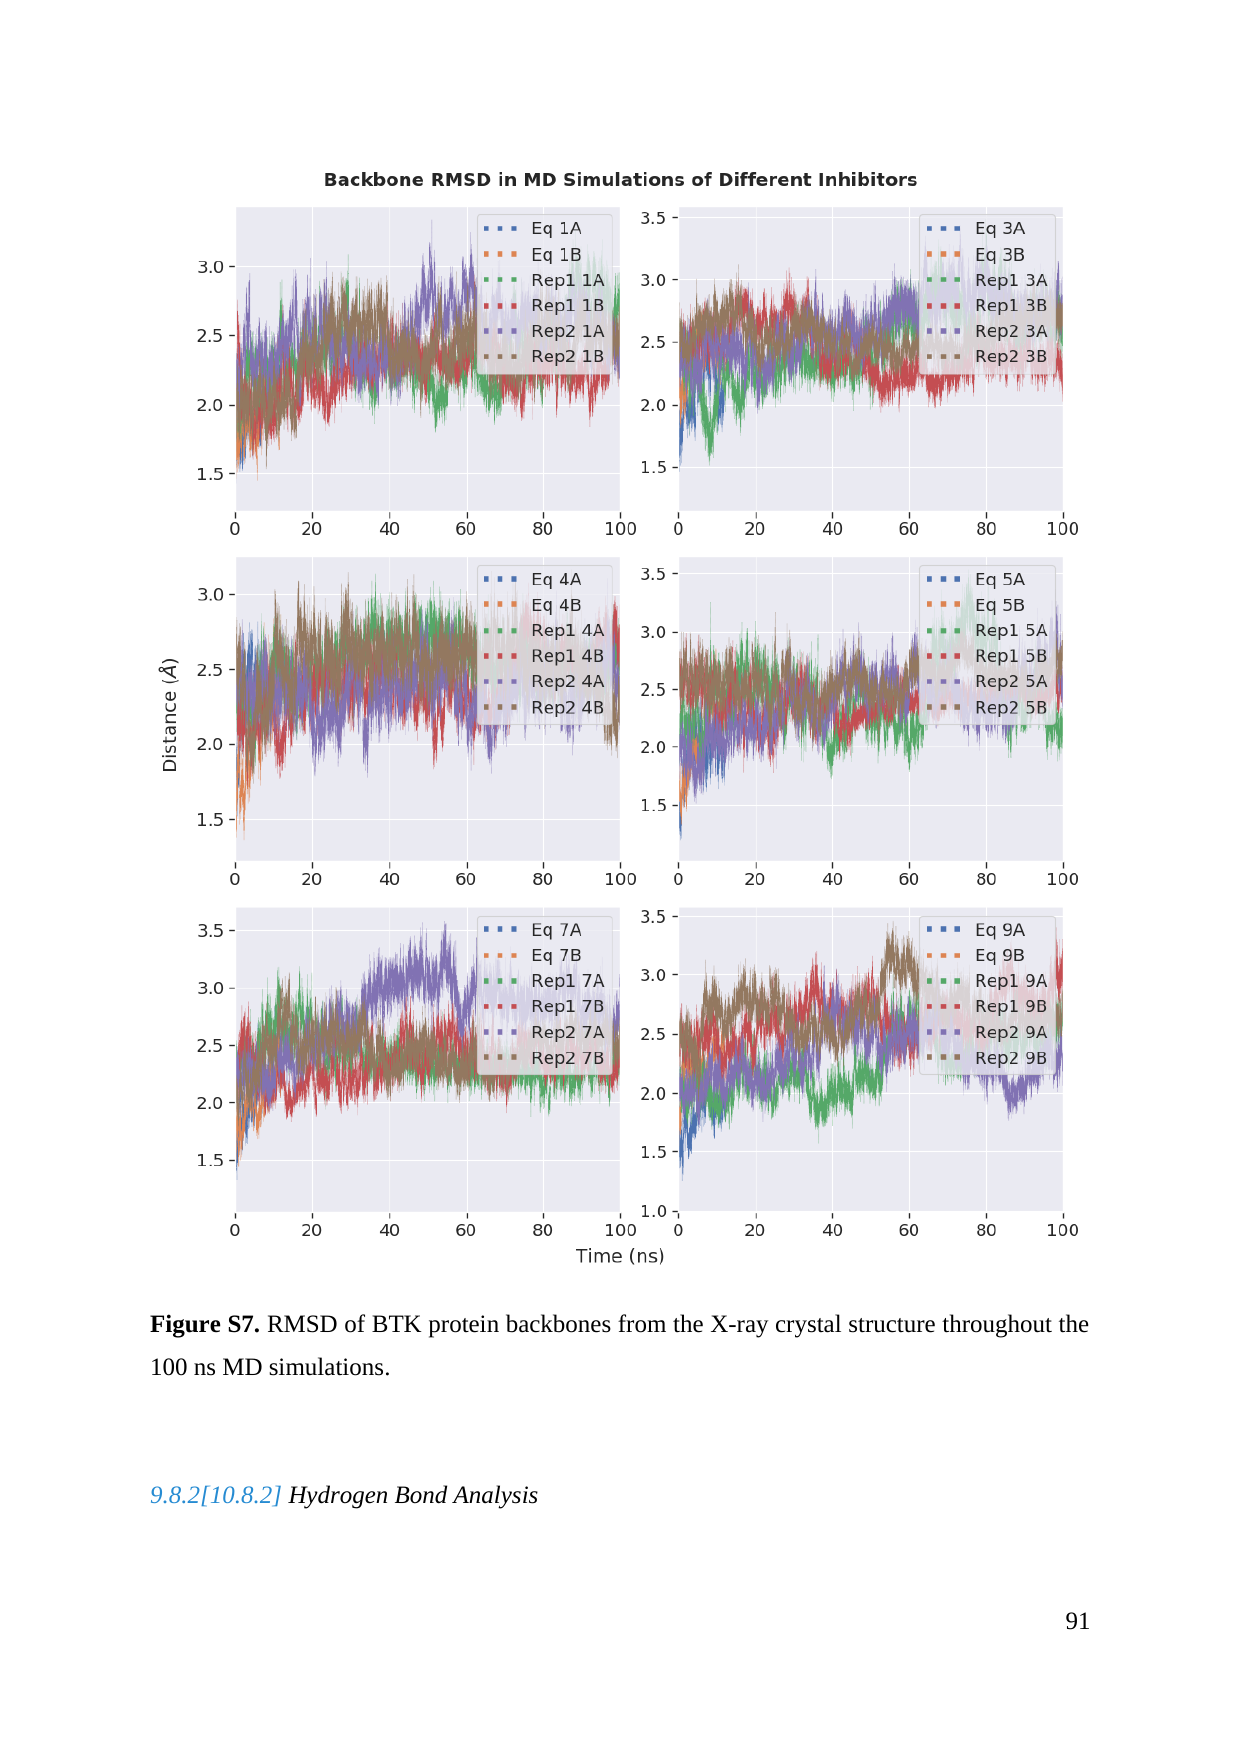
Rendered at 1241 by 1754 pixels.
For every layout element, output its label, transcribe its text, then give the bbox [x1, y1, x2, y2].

subtitle Hydrogen Bond Analysis [150, 1480, 1090, 1509]
text Figure S7. RMSD of BTK protein backbones from the X-ray crystal structure throughout the 100 ns MD simulations. [150, 1309, 1090, 1381]
picture [150, 150, 1091, 1279]
